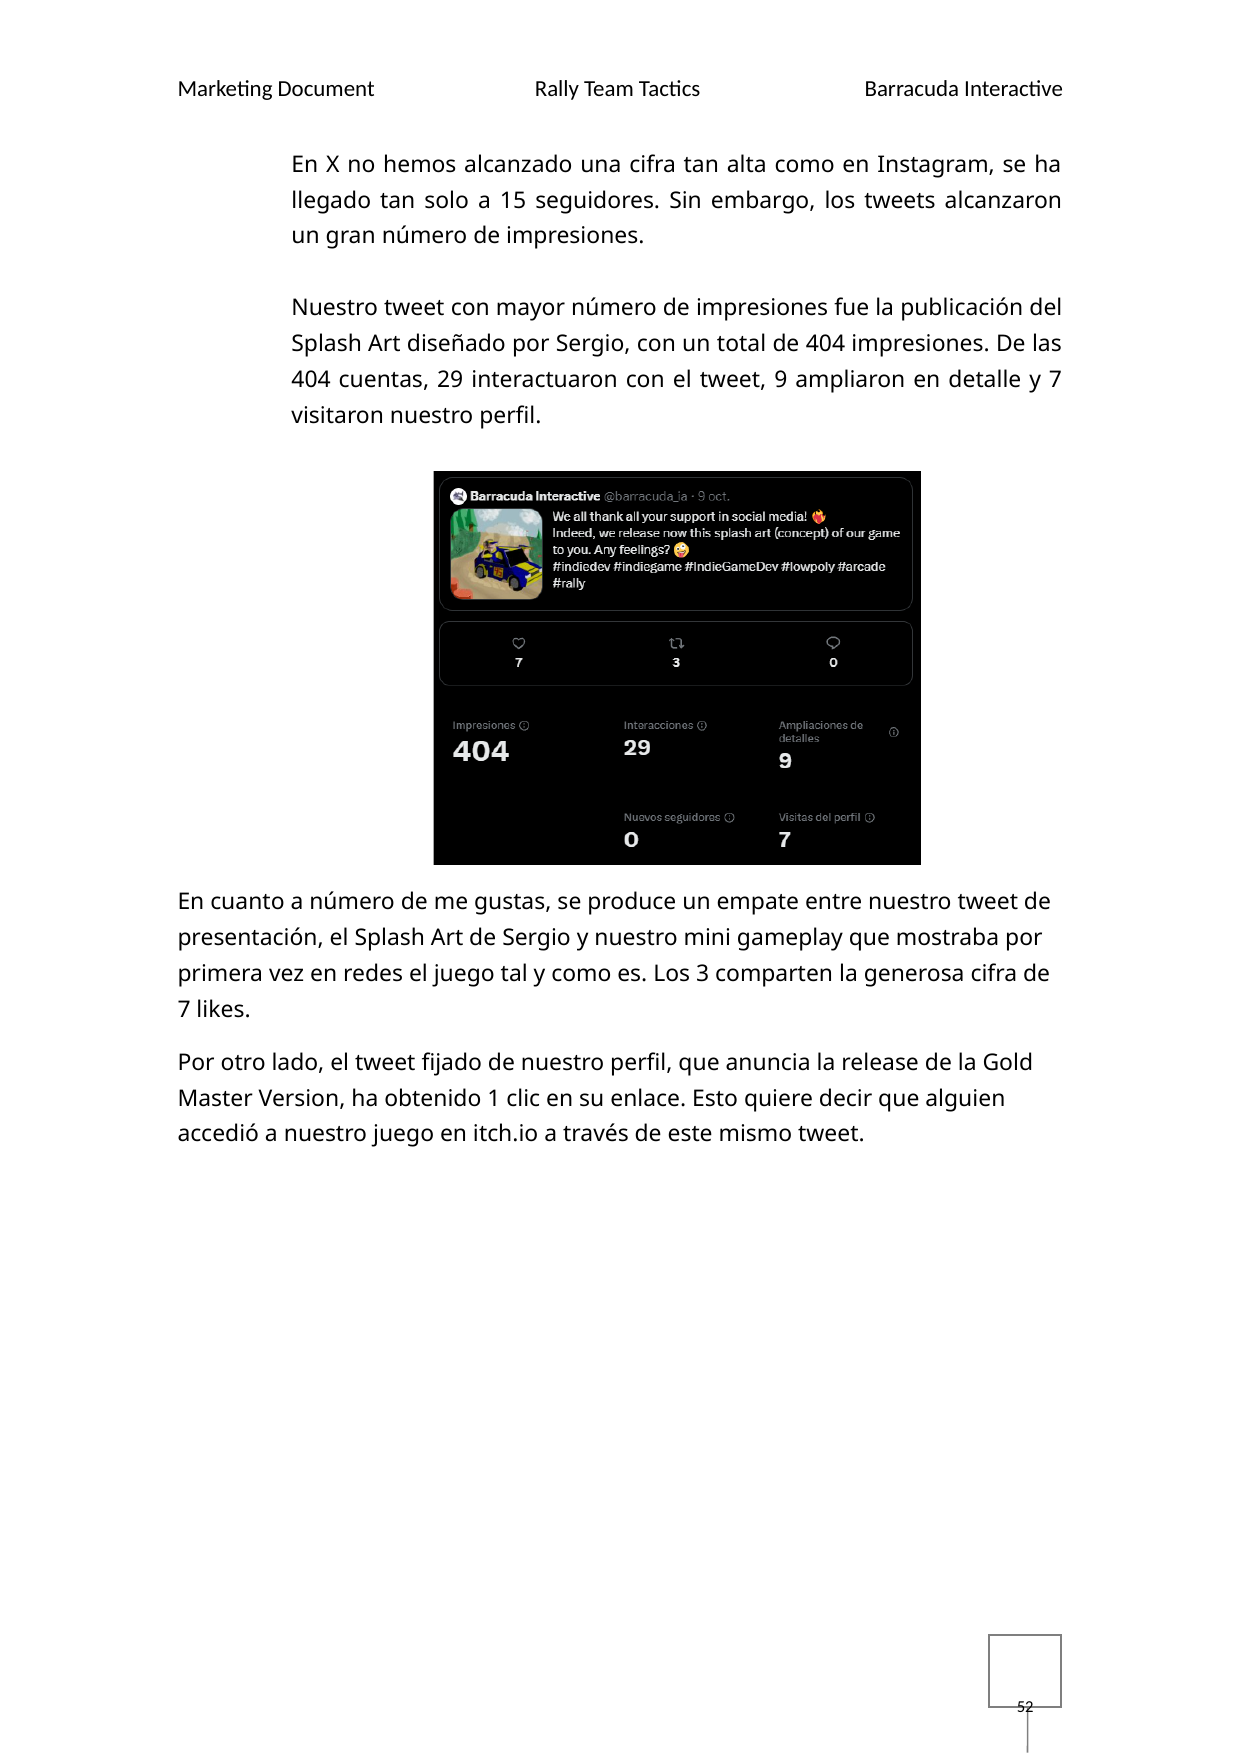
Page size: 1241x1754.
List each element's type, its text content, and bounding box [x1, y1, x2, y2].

text En cuanto a número de me gustas, se produce un empate entre nuestro tweet de presentación, el Splash Art de Sergio y nuestro mini gameplay que mostraba por primera vez en redes el juego tal y como es. Los 3 comparten la generosa cifra de 7 likes. [177, 885, 1063, 1024]
picture [433, 471, 921, 865]
list En X no hemos alcanzado una cifra tan alta como en Instagram, se ha llegado tan solo a 15 seguidores. Sin embargo, los tweets alcanzaron un gran número de impresiones. [291, 148, 1063, 251]
list Nuestro tweet con mayor número de impresiones fue la publicación del Splash Art diseñado por Sergio, con un total de 404 impresiones. De las 404 cuentas, 29 interactuaron con el tweet, 9 ampliaron en detalle y 7 visitaron nuestro perfil. [291, 291, 1063, 430]
text Por otro lado, el tweet fijado de nuestro perfil, que anuncia la release de la Gold Master Version, ha obtenido 1 clic en su enlace. Esto quiere decir que alguien accedió a nuestro juego en itch.io a través de este mismo tweet. [177, 1046, 1063, 1149]
